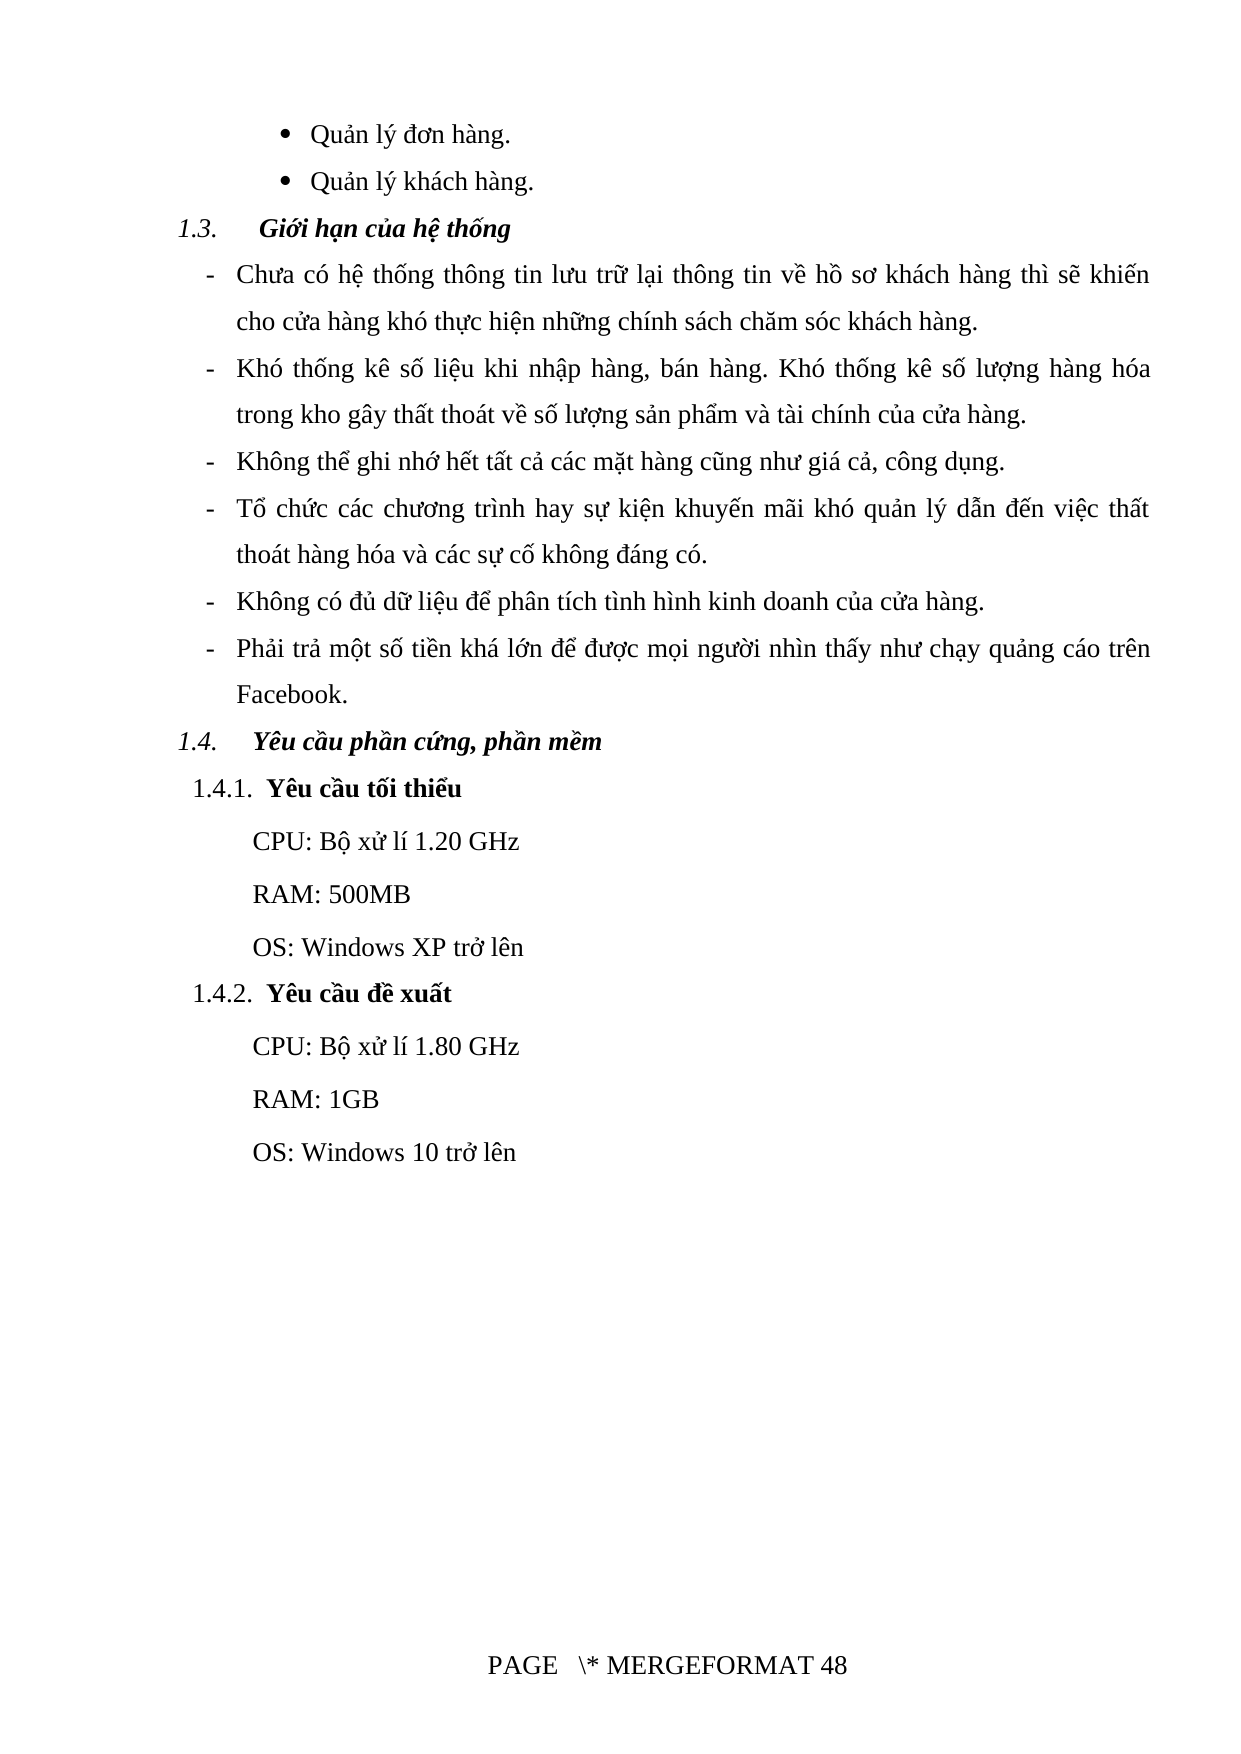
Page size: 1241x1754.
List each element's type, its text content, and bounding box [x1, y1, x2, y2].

list Giới hạn của hệ thống [177, 212, 1152, 243]
list Khó thống kê số liệu khi nhập hàng, bán hàng. Khó thống kê số lượng hàng hóa trong kho gây thất thoát về số lượng sản phẩm và tài chính của cửa hàng. [206, 352, 1152, 430]
list Phải trả một số tiền khá lớn để được mọi người nhìn thấy như chạy quảng cáo trên Facebook. [206, 632, 1152, 710]
text OS: Windows XP trở lên [252, 931, 1152, 962]
list Yêu cầu phần cứng, phần mềm [177, 725, 1152, 756]
text CPU: Bộ xử lí 1.80 GHz [252, 1030, 1152, 1061]
list Quản lý khách hàng. [281, 165, 1152, 196]
text RAM: 500MB [252, 878, 1152, 909]
text OS: Windows 10 trở lên [252, 1136, 1152, 1167]
list Chưa có hệ thống thông tin lưu trữ lại thông tin về hồ sơ khách hàng thì sẽ khiến cho cửa hàng khó thực hiện những chính sách chăm sóc khách hàng. [206, 258, 1152, 336]
list Không thể ghi nhớ hết tất cả các mặt hàng cũng như giá cả, công dụng. [206, 445, 1152, 476]
text CPU: Bộ xử lí 1.20 GHz [252, 825, 1152, 856]
list Yêu cầu đề xuất [192, 977, 1152, 1008]
list Tổ chức các chương trình hay sự kiện khuyến mãi khó quản lý dẫn đến việc thất thoát hàng hóa và các sự cố không đáng có. [206, 492, 1152, 570]
list Không có đủ dữ liệu để phân tích tình hình kinh doanh của cửa hàng. [206, 585, 1152, 616]
text RAM: 1GB [252, 1083, 1152, 1114]
list Yêu cầu tối thiểu [192, 772, 1152, 803]
list Quản lý đơn hàng. [281, 118, 1152, 149]
